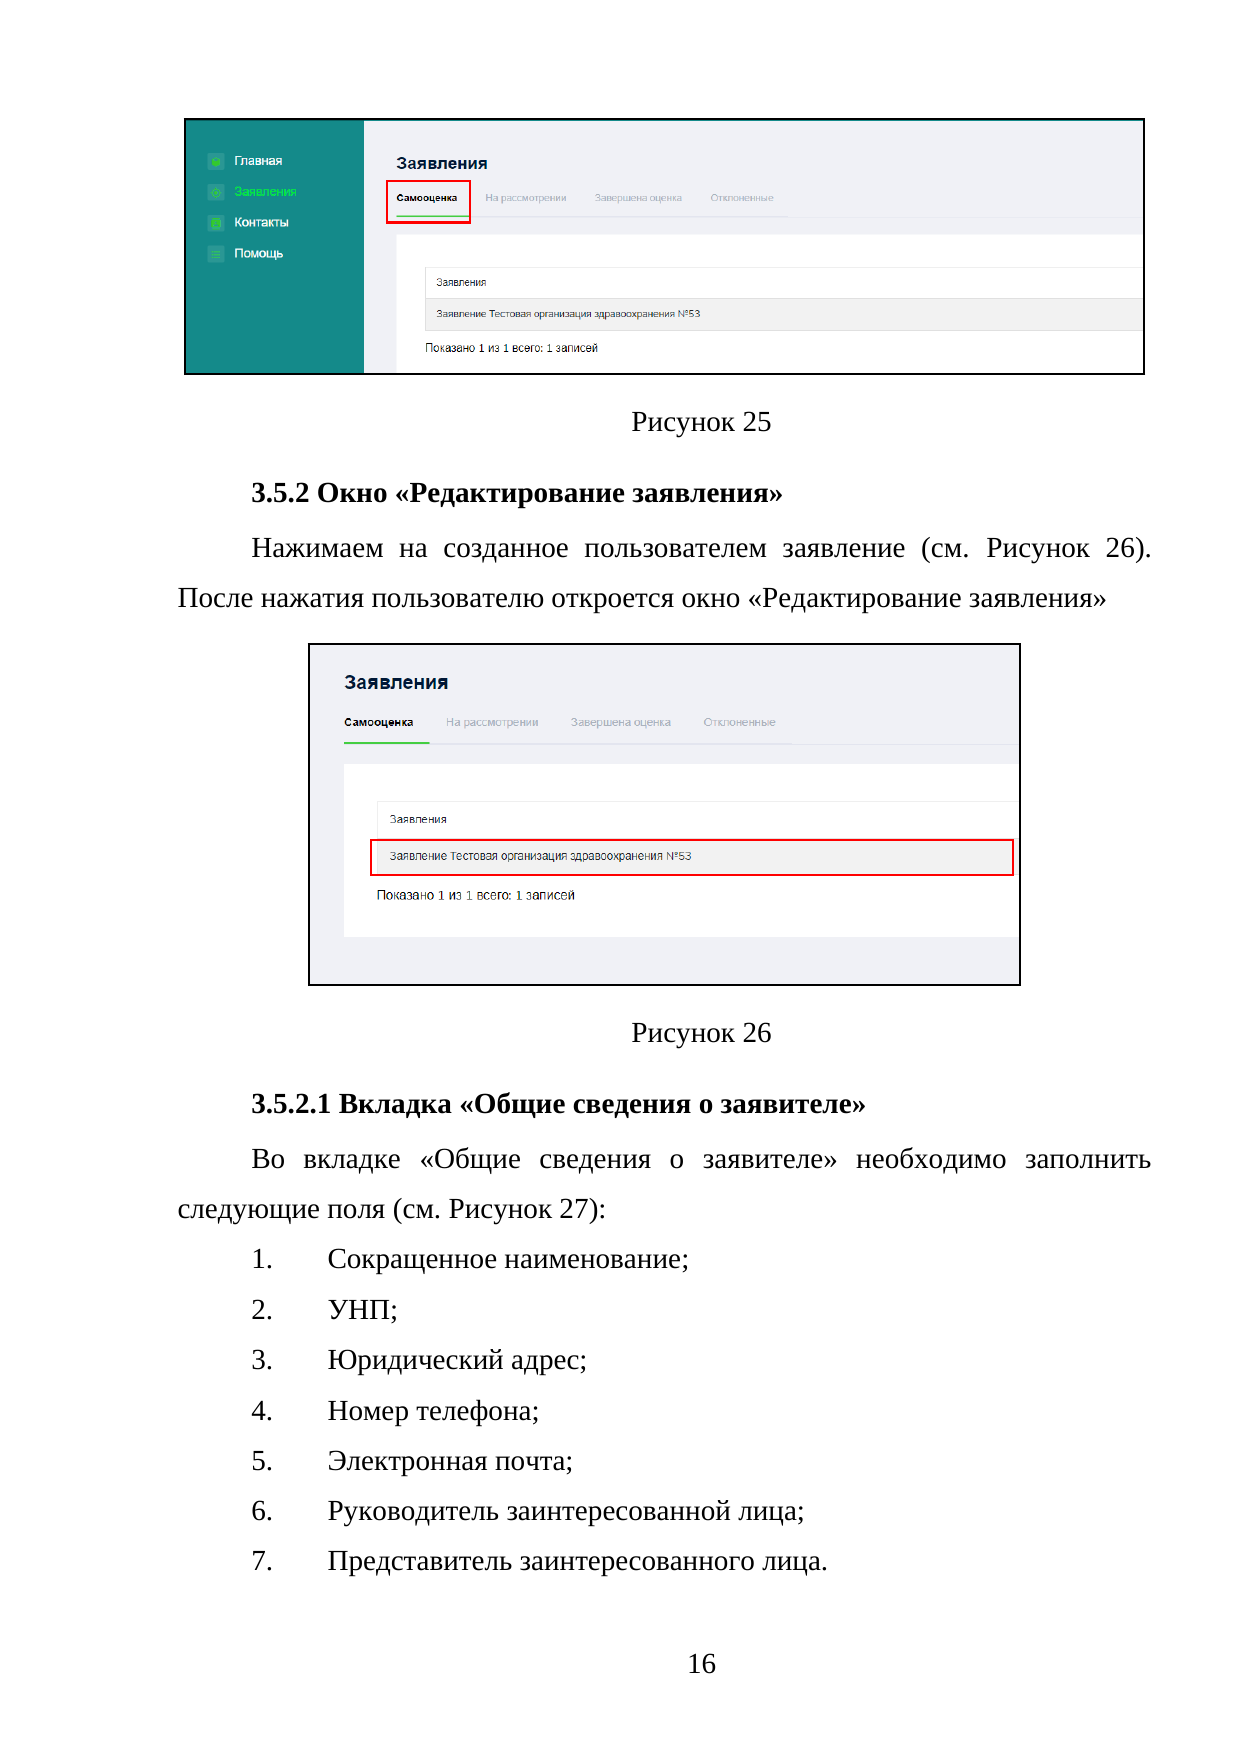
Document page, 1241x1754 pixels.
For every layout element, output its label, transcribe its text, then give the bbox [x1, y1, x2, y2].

list Юридический адрес; [177, 1342, 1152, 1376]
text Нажимаем на созданное пользователем заявление (см. Рисунок 26). После нажатия пользователю откроется окно «Редактирование заявления» [177, 530, 1152, 614]
list Руководитель заинтересованной лица; [177, 1493, 1152, 1527]
list Номер телефона; [177, 1393, 1152, 1426]
list УНП; [177, 1292, 1152, 1326]
text Во вкладке «Общие сведения о заявителе» необходимо заполнить следующие поля (см. Рисунок 27): [177, 1141, 1152, 1225]
picture [310, 645, 1019, 984]
subtitle 3.5.2 Окно «Редактирование заявления» [177, 476, 1152, 509]
list Электронная почта; [177, 1443, 1152, 1476]
subtitle 3.5.2.1 Вкладка «Общие сведения о заявителе» [177, 1087, 1152, 1120]
picture [186, 120, 1143, 373]
list Представитель заинтересованного лица. [177, 1543, 1152, 1577]
list Сокращенное наименование; [177, 1242, 1152, 1275]
